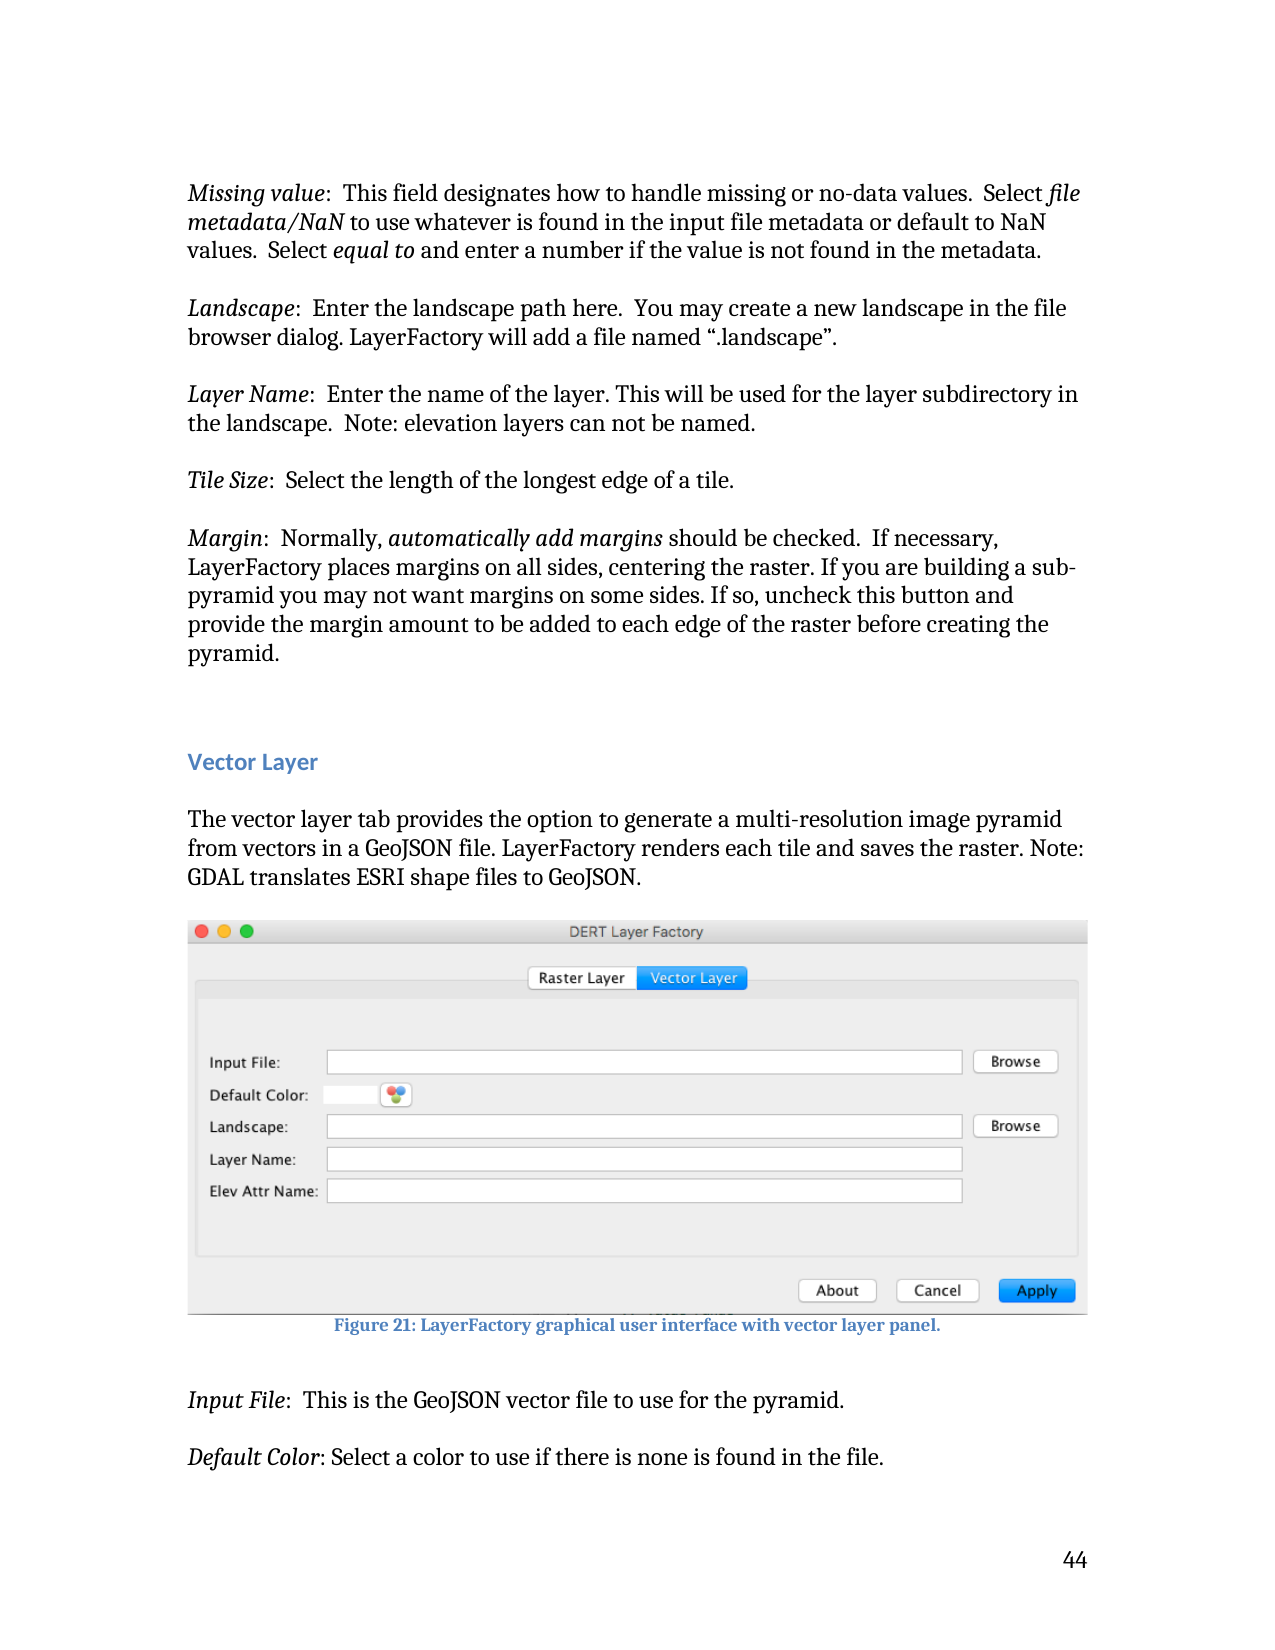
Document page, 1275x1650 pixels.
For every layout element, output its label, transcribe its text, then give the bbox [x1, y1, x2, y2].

text Margin: Normally, automatically add margins should be checked. If necessary, LayerFactory places margins on all sides, centering the raster. If you are building a sub-pyramid you may not want margins on some sides. If so, uncheck this button and provide the margin amount to be added to each edge of the raster before creating the pyramid. [187, 524, 1087, 667]
subtitle Vector Layer [187, 746, 1087, 776]
text Tile Size: Select the length of the longest edge of a tile. [187, 466, 1087, 495]
text Missing value: This field designates how to handle missing or no-data values. Select file metadata/NaN to use whatever is found in the input file metadata or default to NaN values. Select equal to and enter a number if the value is not found in the metadata. [187, 179, 1087, 265]
text Input File: This is the GeoJSON vector file to use for the pyramid. [187, 1386, 1087, 1414]
picture [187, 920, 1088, 1315]
text Landscape: Enter the landscape path here. You may create a new landscape in the file browser dialog. LayerFactory will add a file named “.landscape”. [187, 294, 1087, 351]
text Default Color: Select a color to use if there is none is found in the file. [187, 1443, 1087, 1472]
text The vector layer tab provides the option to generate a multi-resolution image pyramid from vectors in a GeoJSON file. LayerFactory renders each tile and saves the raster. Note: GDAL translates ESRI shape files to GeoJSON. [187, 805, 1087, 891]
text Layer Name: Enter the name of the layer. This will be used for the layer subdirectory in the landscape. Note: elevation layers can not be named. [187, 380, 1087, 437]
text Figure 21: LayerFactory graphical user interface with vector layer panel. [187, 1315, 1087, 1336]
